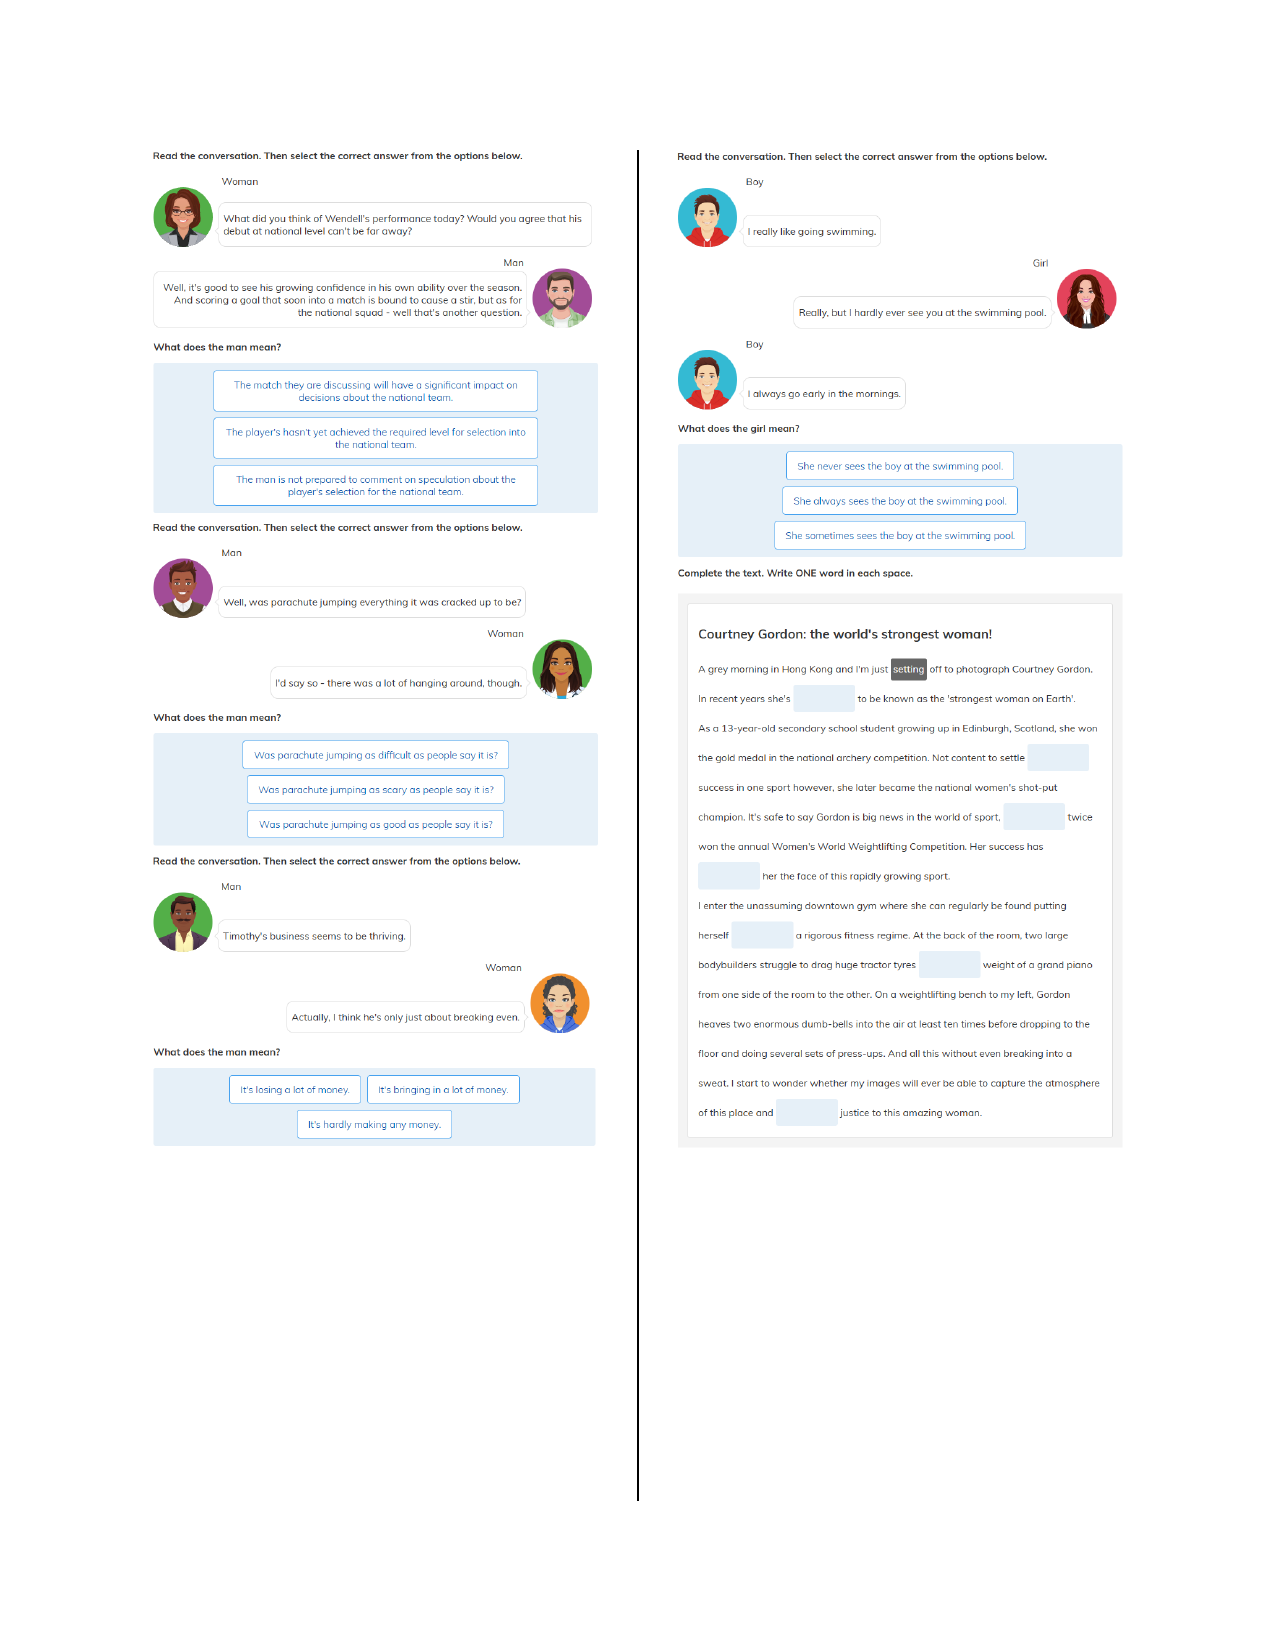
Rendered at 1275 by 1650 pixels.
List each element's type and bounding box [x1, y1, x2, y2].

picture [675, 566, 1125, 1149]
picture [150, 854, 599, 1148]
picture [675, 150, 1125, 561]
picture [150, 520, 600, 849]
picture [150, 150, 600, 516]
